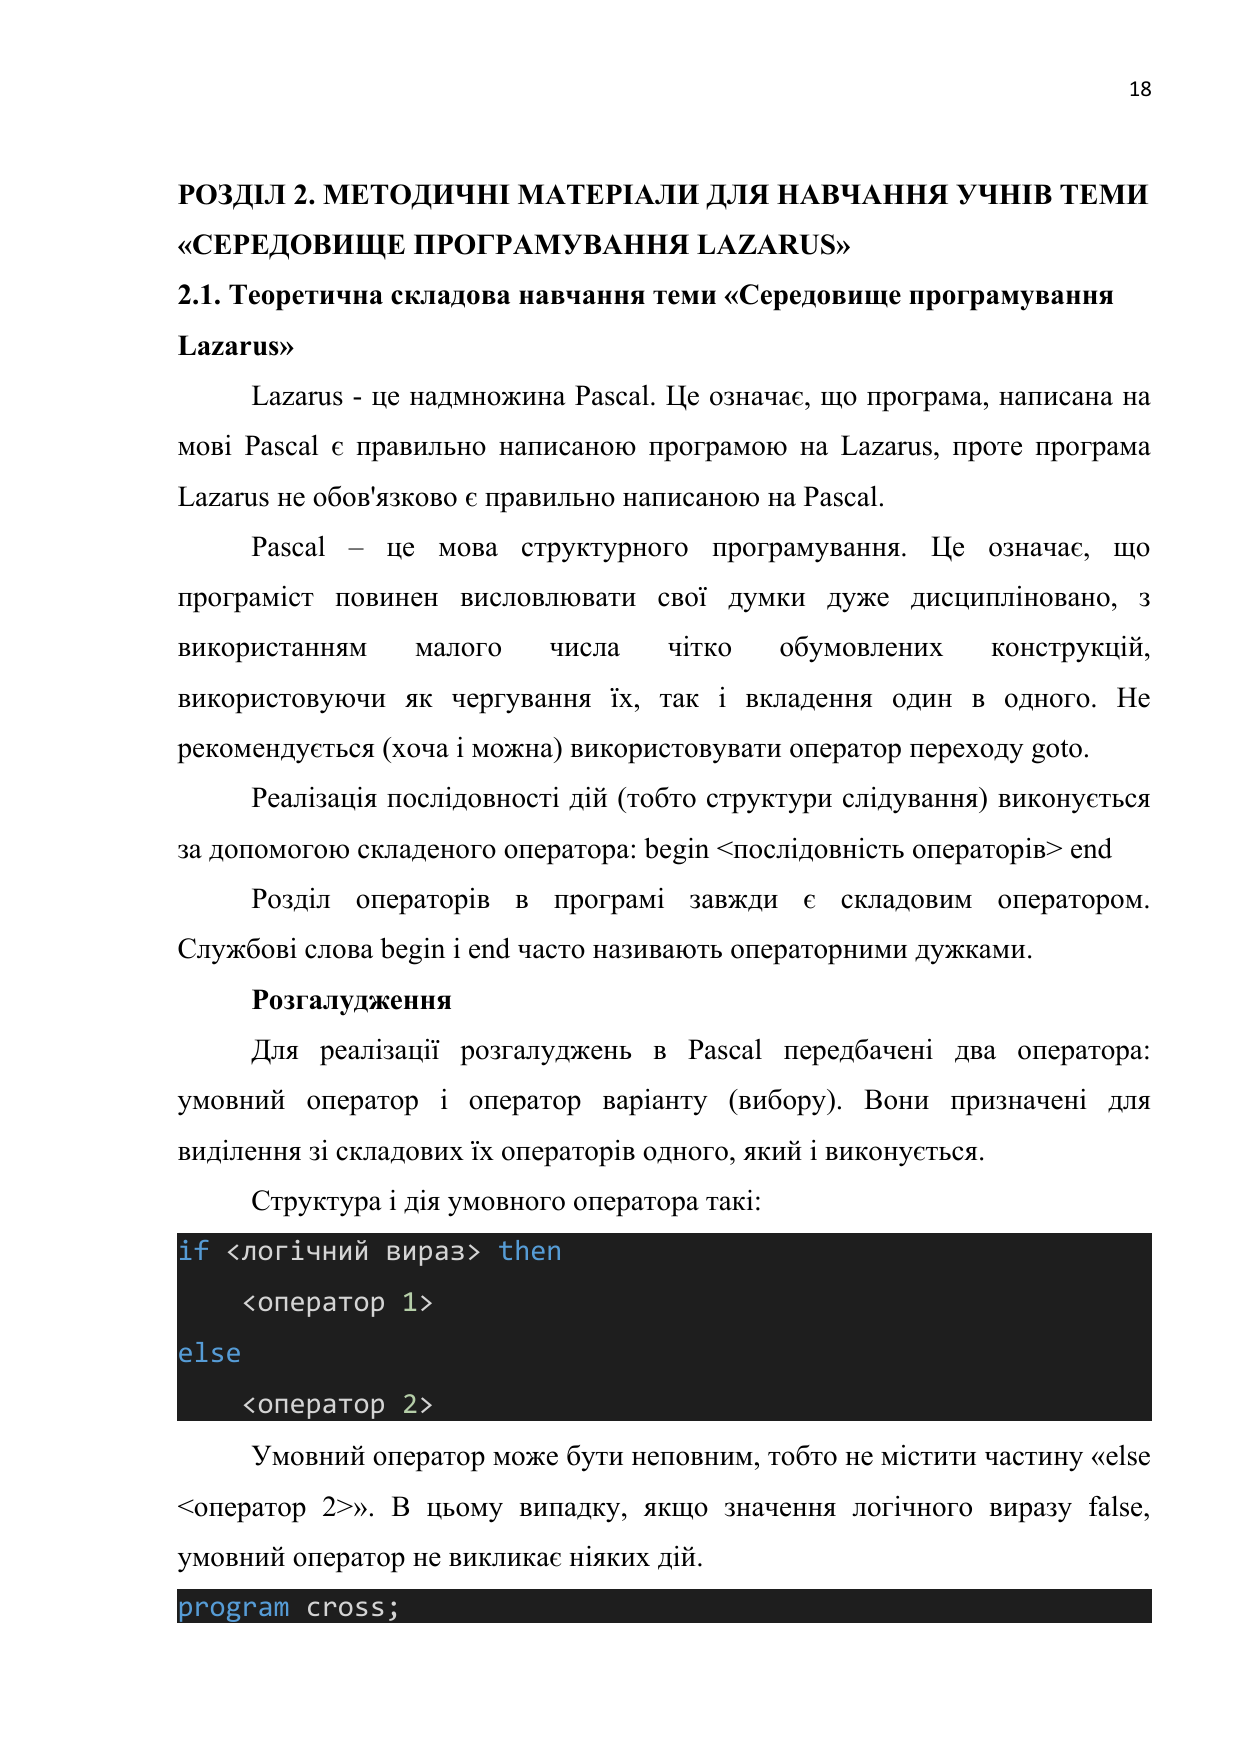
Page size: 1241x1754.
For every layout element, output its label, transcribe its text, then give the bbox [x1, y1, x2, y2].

text Lazarus - це надмножина Pascal. Це означає, що програма, написана на мові Pascal є правильно написаною програмою на Lazarus, проте програма Lazarus не обов'язково є правильно написаною на Pascal. [177, 378, 1152, 512]
text <оператор 1> [177, 1284, 1152, 1319]
text Pascal – це мова структурного програмування. Це означає, що програміст повинен висловлювати свої думки дуже дисципліновано, з використанням малого числа чітко обумовлених конструкцій, використовуючи як чергування їх, так і вкладення один в одного. Не рекомендується (хоча і можна) використовувати оператор переходу goto. [177, 529, 1152, 764]
text else [177, 1336, 1152, 1370]
text <оператор 2> [177, 1387, 1152, 1421]
text Розділ операторів в програмі завжди є складовим оператором. Службові слова begin і end часто називають операторними дужками. [177, 881, 1152, 965]
subtitle 2.1. Теоретична складова навчання теми «Середовище програмування Lazarus» [177, 277, 1152, 361]
text Структура і дія умовного оператора такі: [177, 1183, 1152, 1217]
text Для реалізації розгалуджень в Pascal передбачені два оператора: умовний оператор і оператор варіанту (вибору). Вони призначені для виділення зі складових їх операторів одного, який і виконується. [177, 1032, 1152, 1166]
text Умовний оператор може бути неповним, тобто не містити частину «else <оператор 2>». В цьому випадку, якщо значення логічного виразу false, умовний оператор не викликає ніяких дій. [177, 1438, 1152, 1572]
text if <логічний вираз> then [177, 1233, 1152, 1267]
subtitle РОЗДІЛ 2. МЕТОДИЧНІ МАТЕРІАЛИ ДЛЯ НАВЧАННЯ УЧНІВ ТЕМИ «СЕРЕДОВИЩЕ ПРОГРАМУВАННЯ LAZARUS» [177, 177, 1152, 261]
text Розгалудження [177, 982, 1152, 1015]
text program cross; [177, 1589, 1152, 1623]
text Реалізація послідовності дій (тобто структури слідування) виконується за допомогою складеного оператора: begin <послідовність операторів> end [177, 781, 1152, 864]
